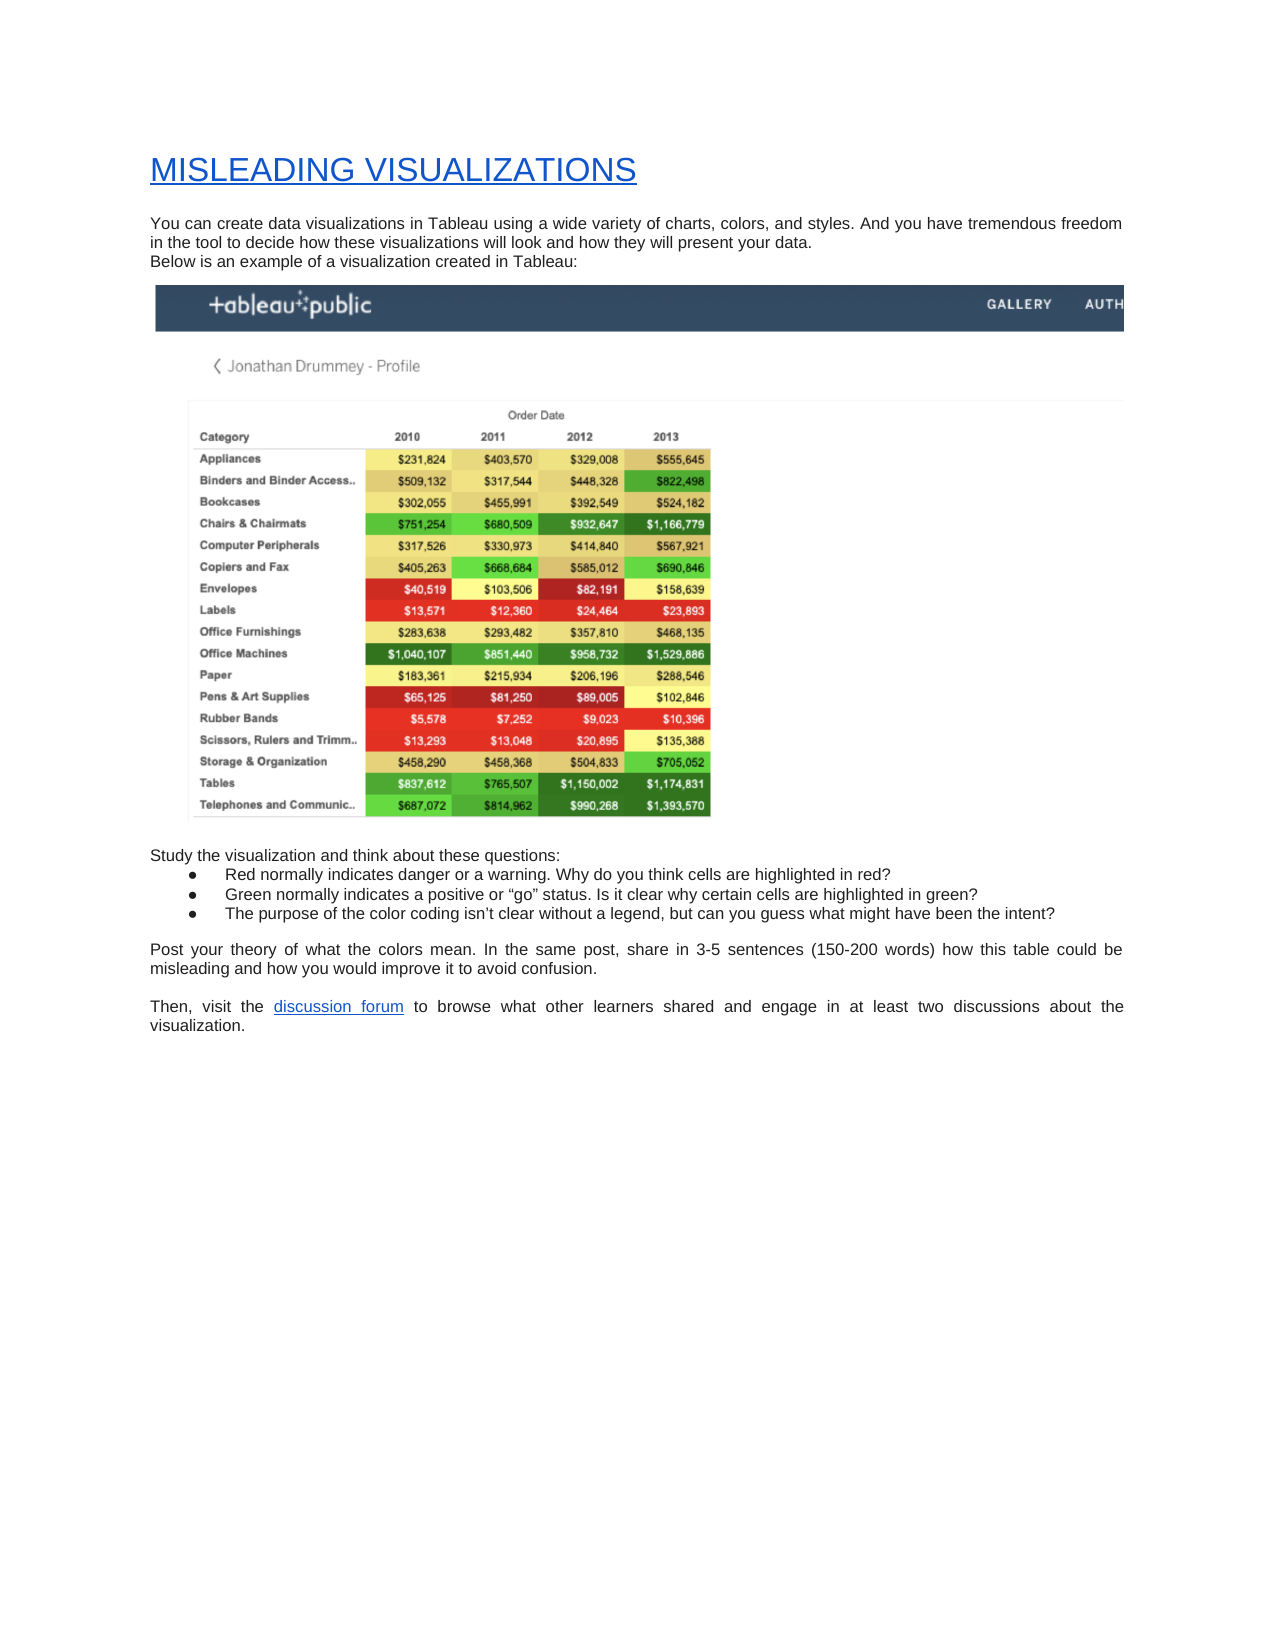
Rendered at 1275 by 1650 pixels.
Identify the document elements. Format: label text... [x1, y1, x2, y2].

text MISLEADING VISUALIZATIONS [150, 150, 1125, 188]
picture [150, 271, 1125, 821]
text Study the visualization and think about these questions: [150, 846, 1125, 865]
list Red normally indicates danger or a warning. Why do you think cells are highlighted in red? [187, 865, 1125, 884]
text You can create data visualizations in Tableau using a wide variety of charts, colors, and styles. And you have tremendous freedom in the tool to decide how these visualizations will look and how they will present your data. [150, 213, 1125, 252]
list Green normally indicates a positive or “go” status. Is it clear why certain cells are highlighted in green? [187, 884, 1125, 903]
text Post your theory of what the colors mean. In the same post, share in 3-5 sentences (150-200 words) how this table could be misleading and how you would improve it to avoid confusion. [150, 939, 1125, 978]
list The purpose of the color coding isn’t clear without a legend, but can you guess what might have been the intent? [187, 903, 1125, 923]
text Then, visit the discussion forum to browse what other learners shared and engage in at least two discussions about the visualization. [150, 997, 1125, 1035]
text Below is an example of a visualization created in Tableau: [150, 252, 1125, 271]
